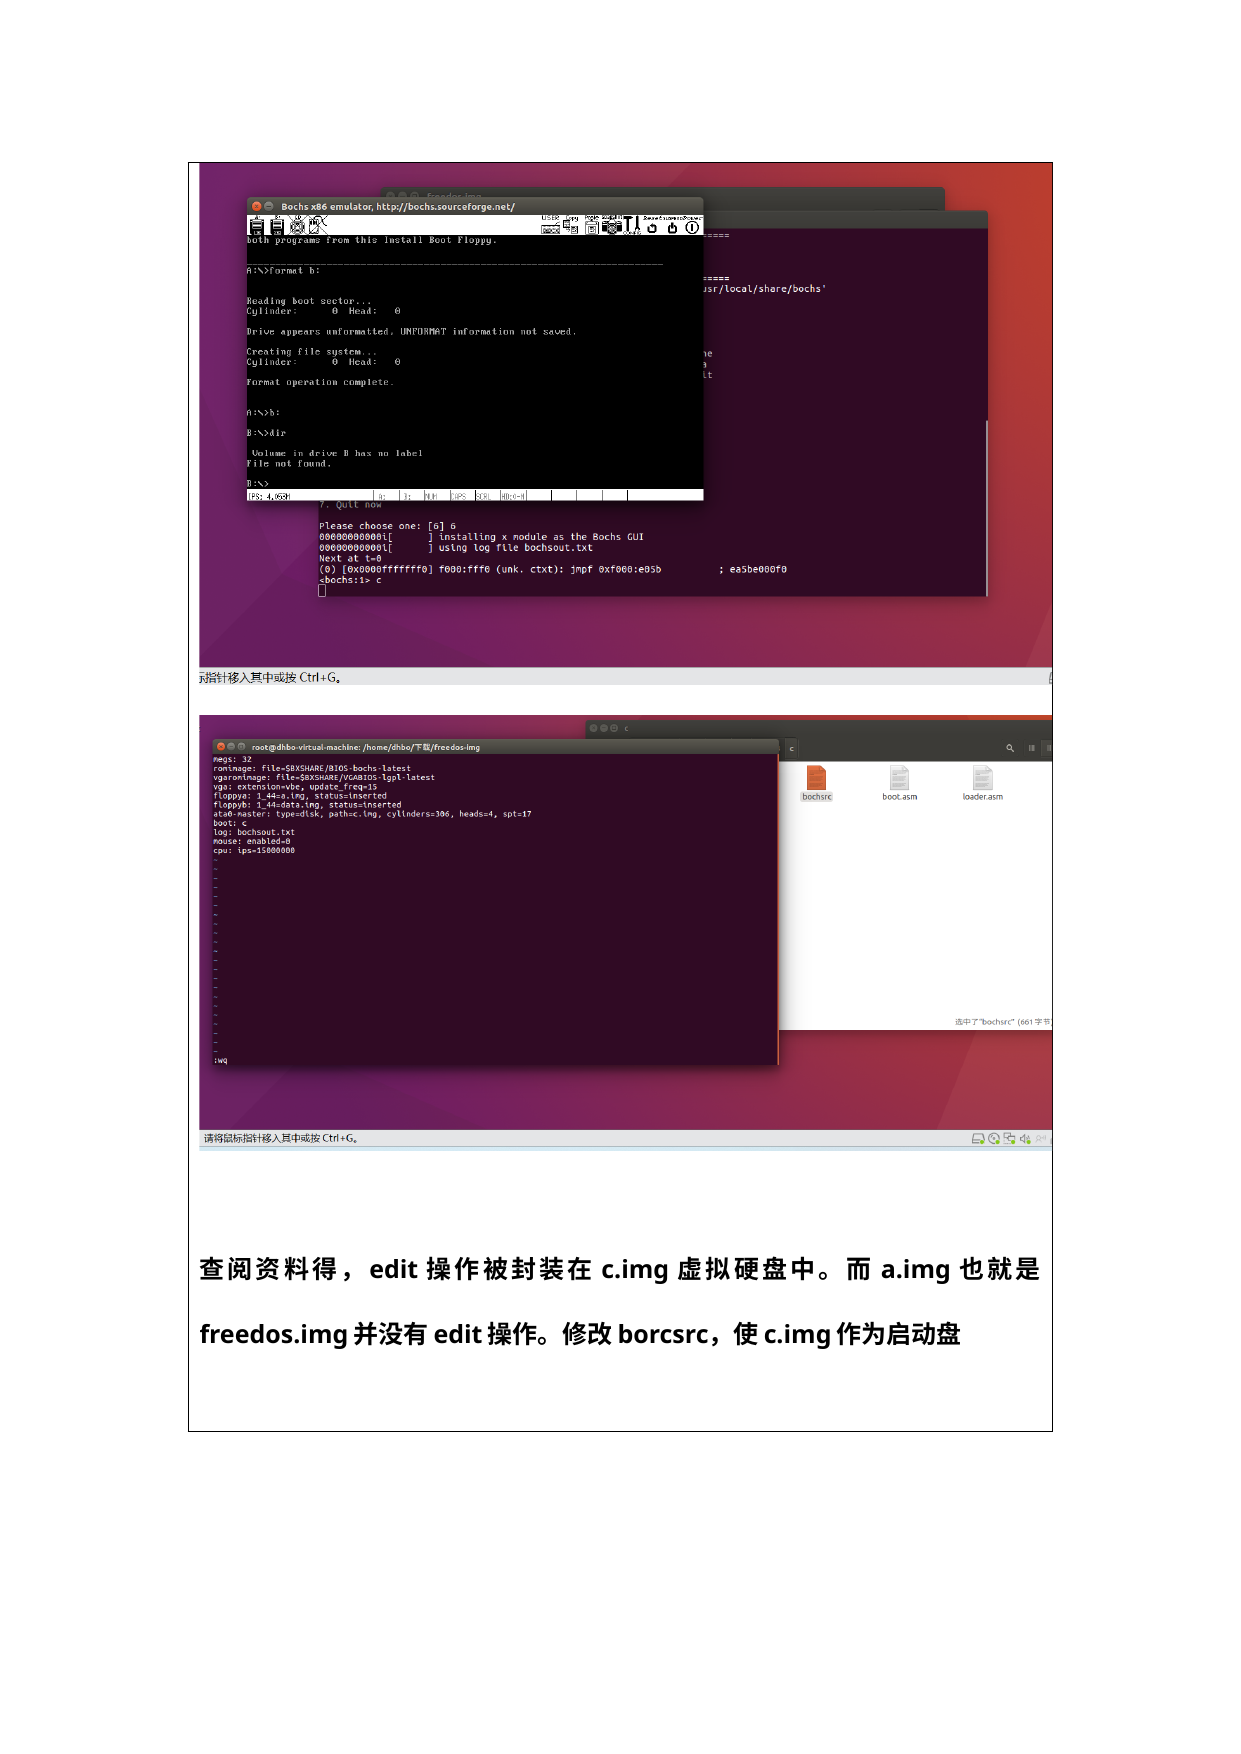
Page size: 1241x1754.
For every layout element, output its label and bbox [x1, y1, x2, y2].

picture [199, 715, 1053, 1151]
picture [199, 163, 1053, 685]
table_cell [189, 163, 1052, 1431]
